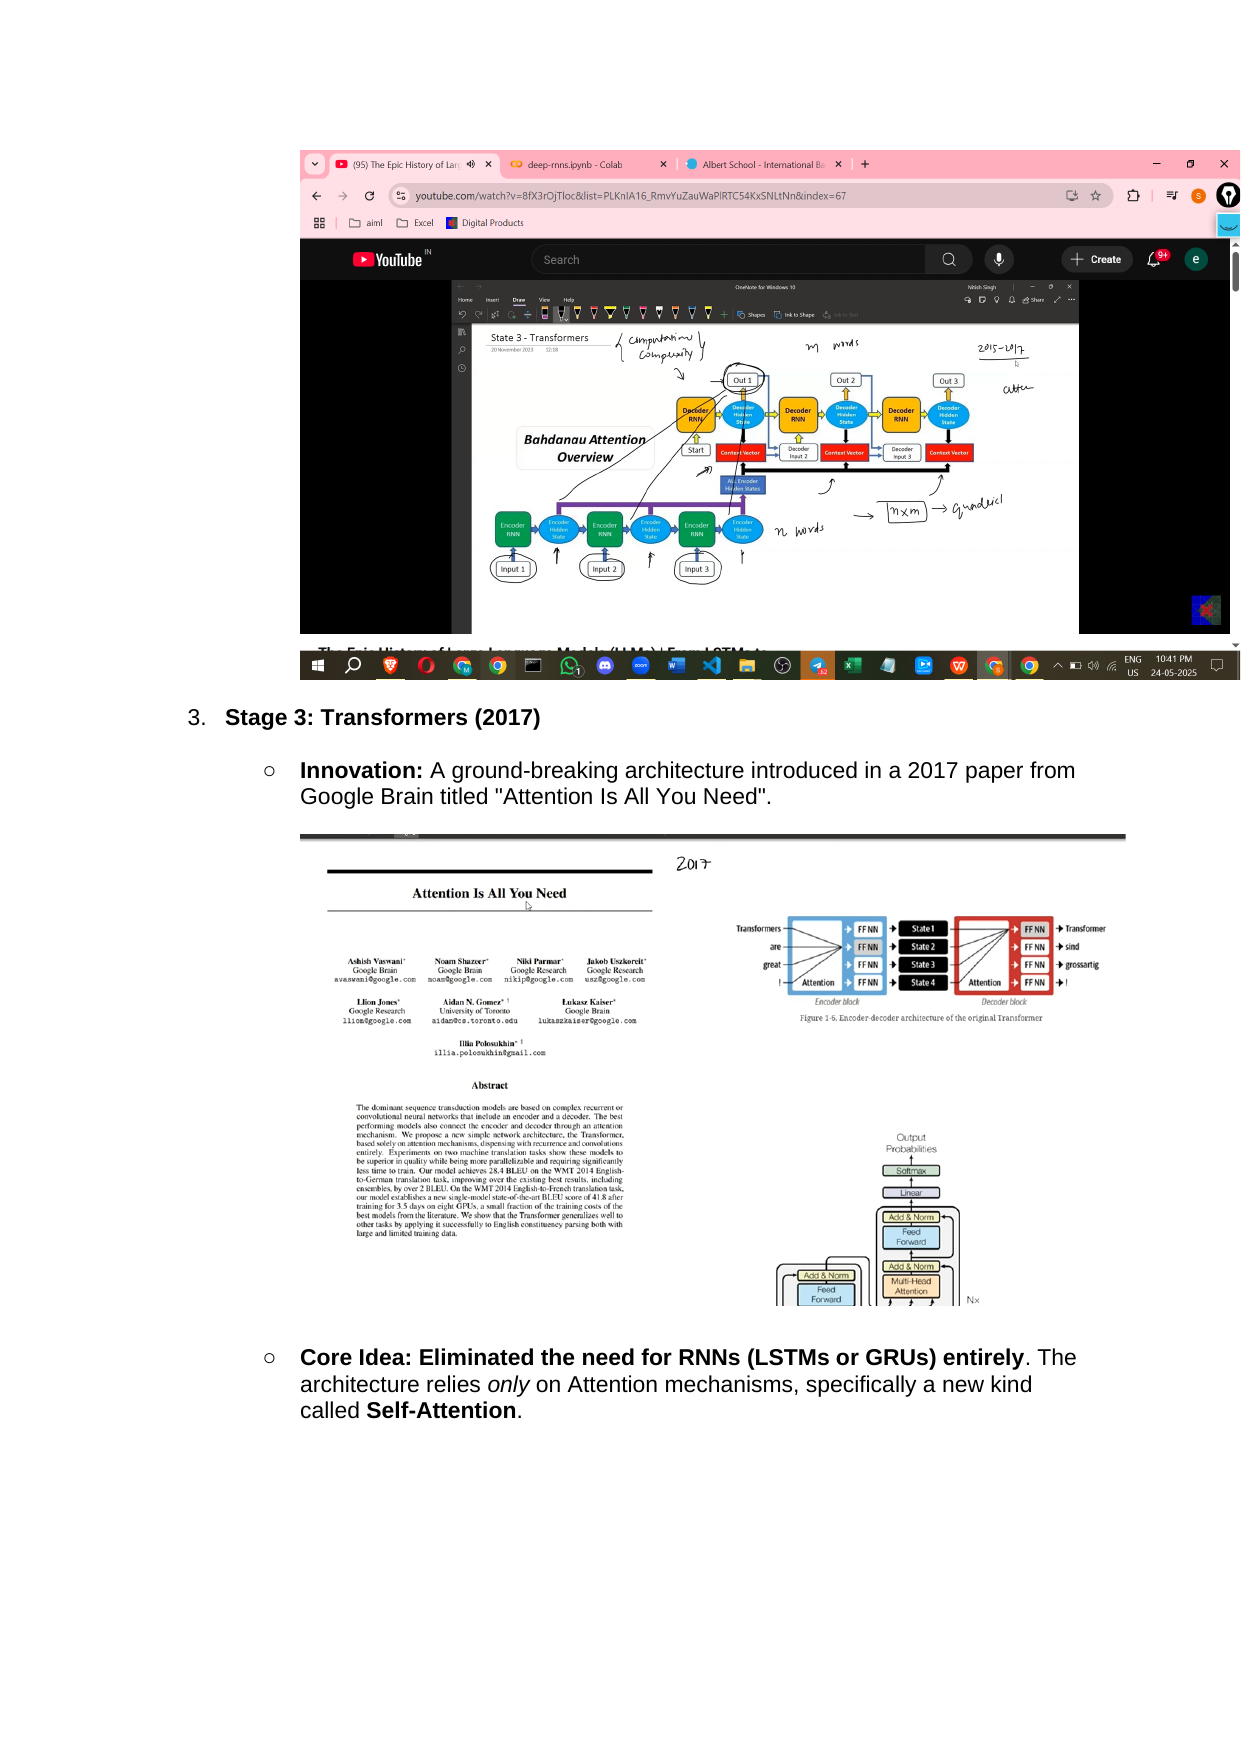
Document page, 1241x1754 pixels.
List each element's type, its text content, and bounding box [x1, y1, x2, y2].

picture [300, 150, 1241, 680]
picture [300, 834, 1126, 1320]
list Core Idea: Eliminated the need for RNNs (LSTMs or GRUs) entirely. The architecture relies only on Attention mechanisms, specifically a new kind called Self-Attention. [262, 1344, 1090, 1423]
list Innovation: A ground-breaking architecture introduced in a 2017 paper from Google Brain titled "Attention Is All You Need". [262, 757, 1090, 809]
list Stage 3: Transformers (2017) [187, 704, 1090, 757]
